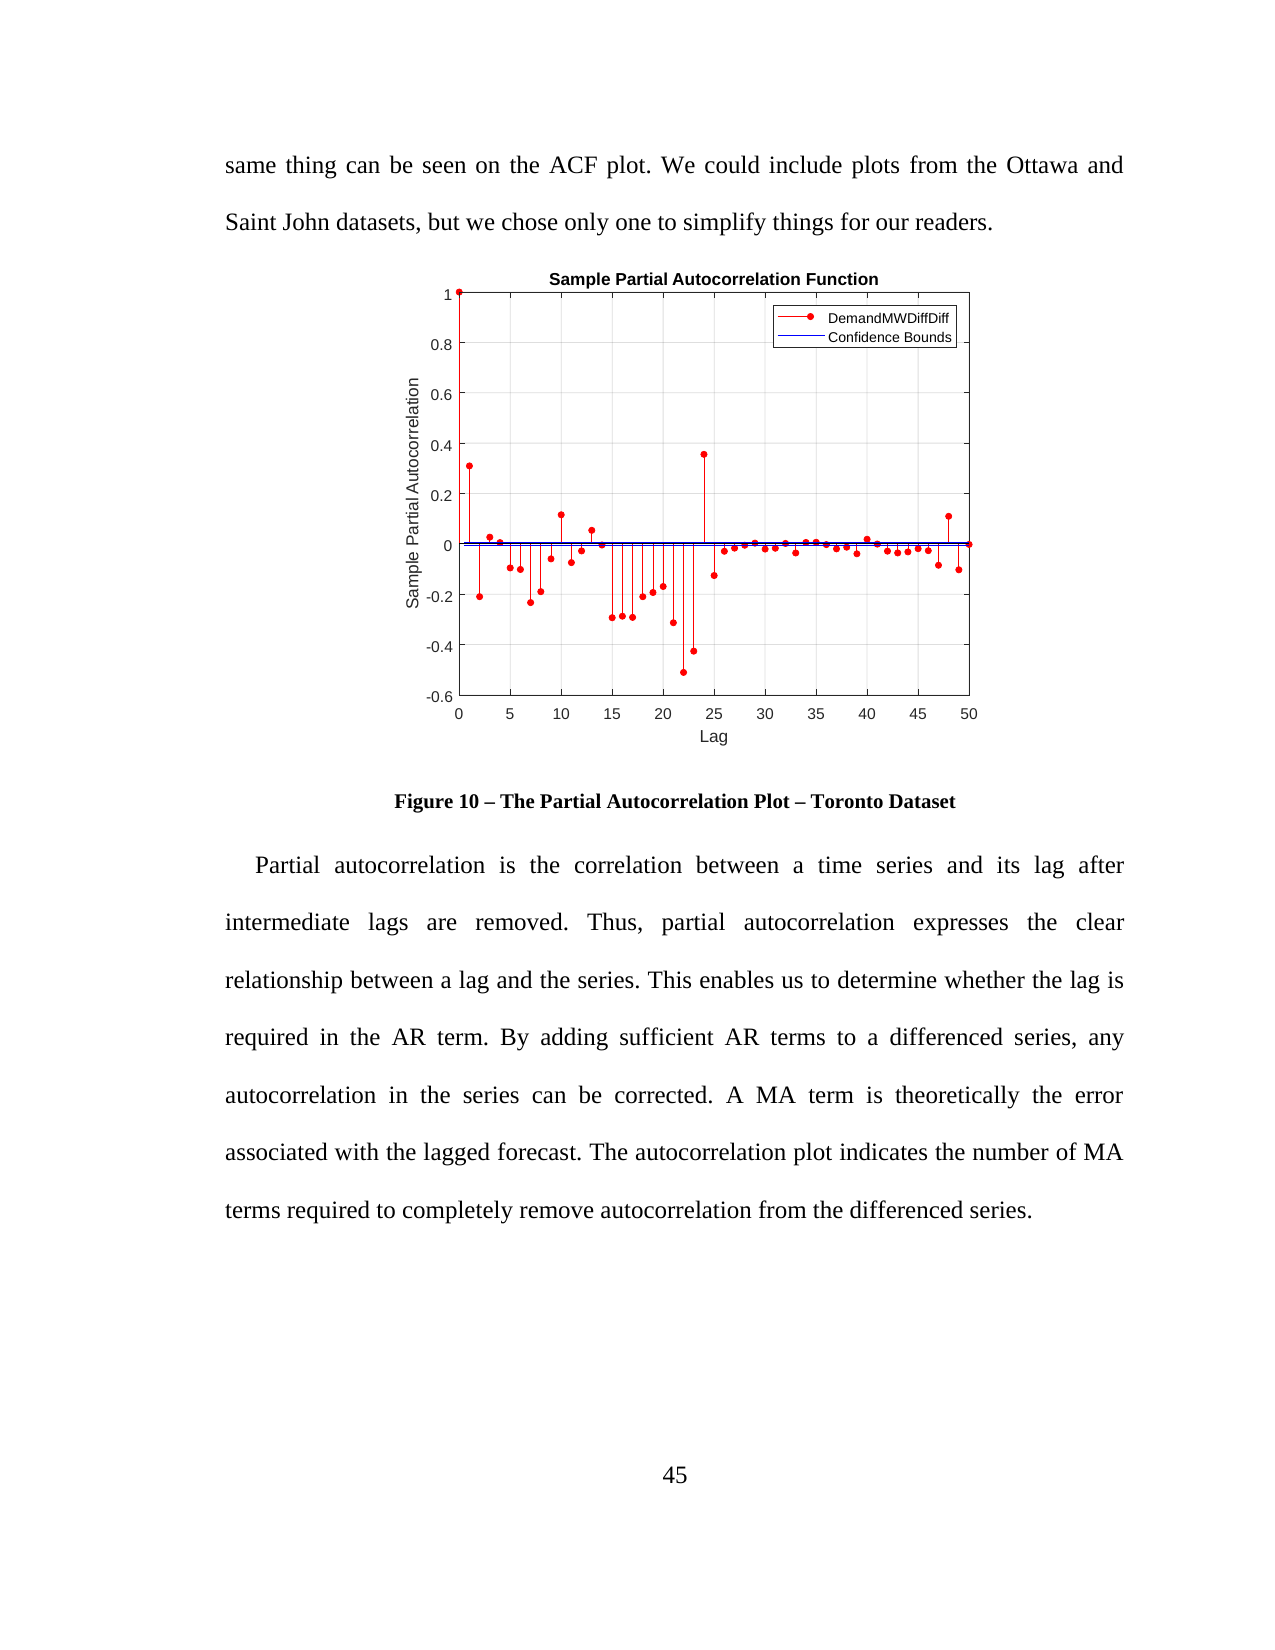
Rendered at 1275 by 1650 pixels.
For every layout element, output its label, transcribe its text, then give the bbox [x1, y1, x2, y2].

text Figure 10 – The Partial Autocorrelation Plot – Toronto Dataset [225, 789, 1125, 813]
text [225, 150, 1125, 236]
text Partial autocorrelation is the correlation between a time series and its lag after intermediate lags are removed. Thus, partial autocorrelation expresses the clear relationship between a lag and the series. This enables us to determine whether the lag is required in the AR term. By adding sufficient AR terms to a differenced series, any autocorrelation in the series can be corrected. A MA term is theoretically the error associated with the lagged forecast. The autocorrelation plot indicates the number of MA terms required to completely remove autocorrelation from the differenced series. [225, 850, 1125, 1223]
